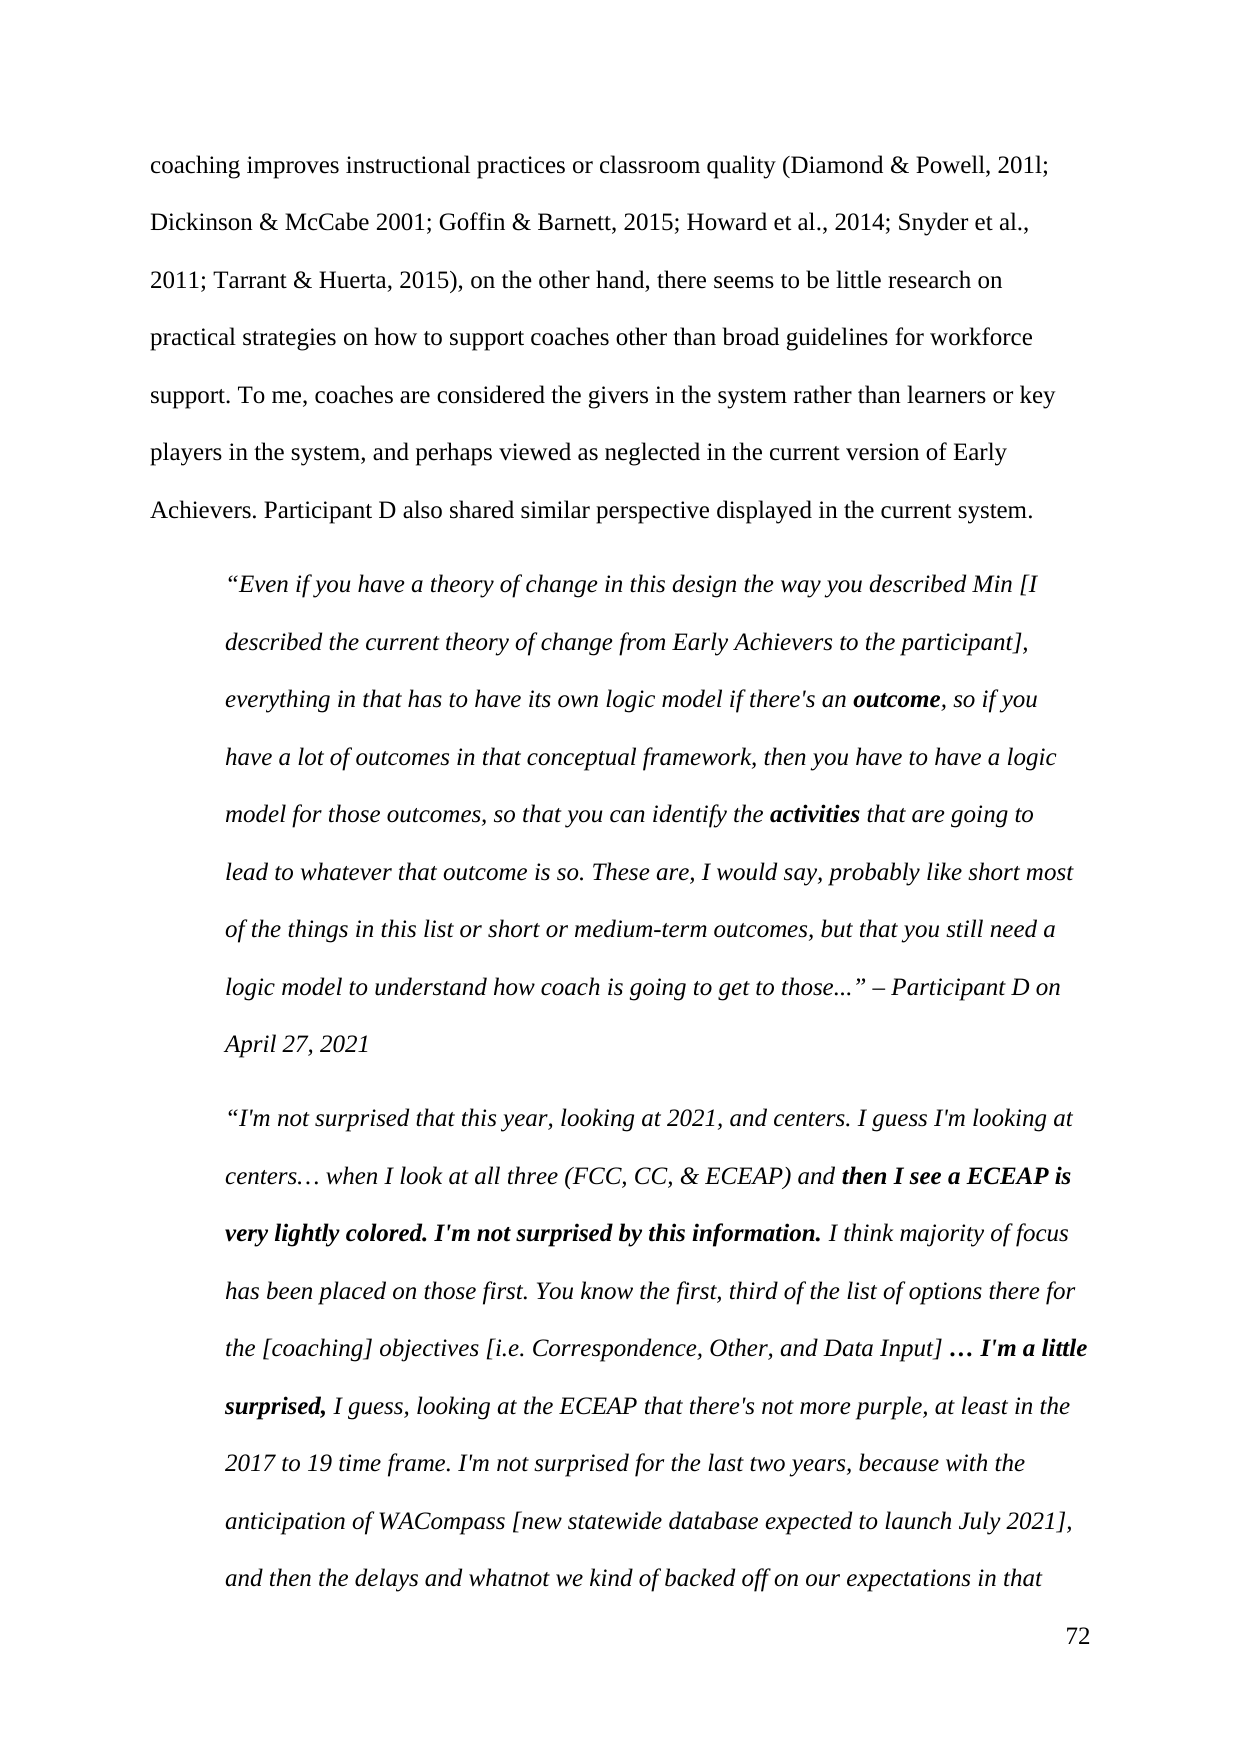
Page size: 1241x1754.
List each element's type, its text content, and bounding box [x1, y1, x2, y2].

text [150, 150, 1078, 524]
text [225, 1103, 1090, 1592]
text “Even if you have a theory of change in this design the way you described Min [I described the current theory of change from Early Achievers to the participant], everything in that has to have its own logic model if there's an outcome, so if you have a lot of outcomes in that conceptual framework, then you have to have a logic model for those outcomes, so that you can identify the activities that are going to lead to whatever that outcome is so. These are, I would say, probably like short most of the things in this list or short or medium-term outcomes, but that you still need a logic model to understand how coach is going to get to those...” – Participant D on April 27, 2021 [225, 569, 1078, 1058]
